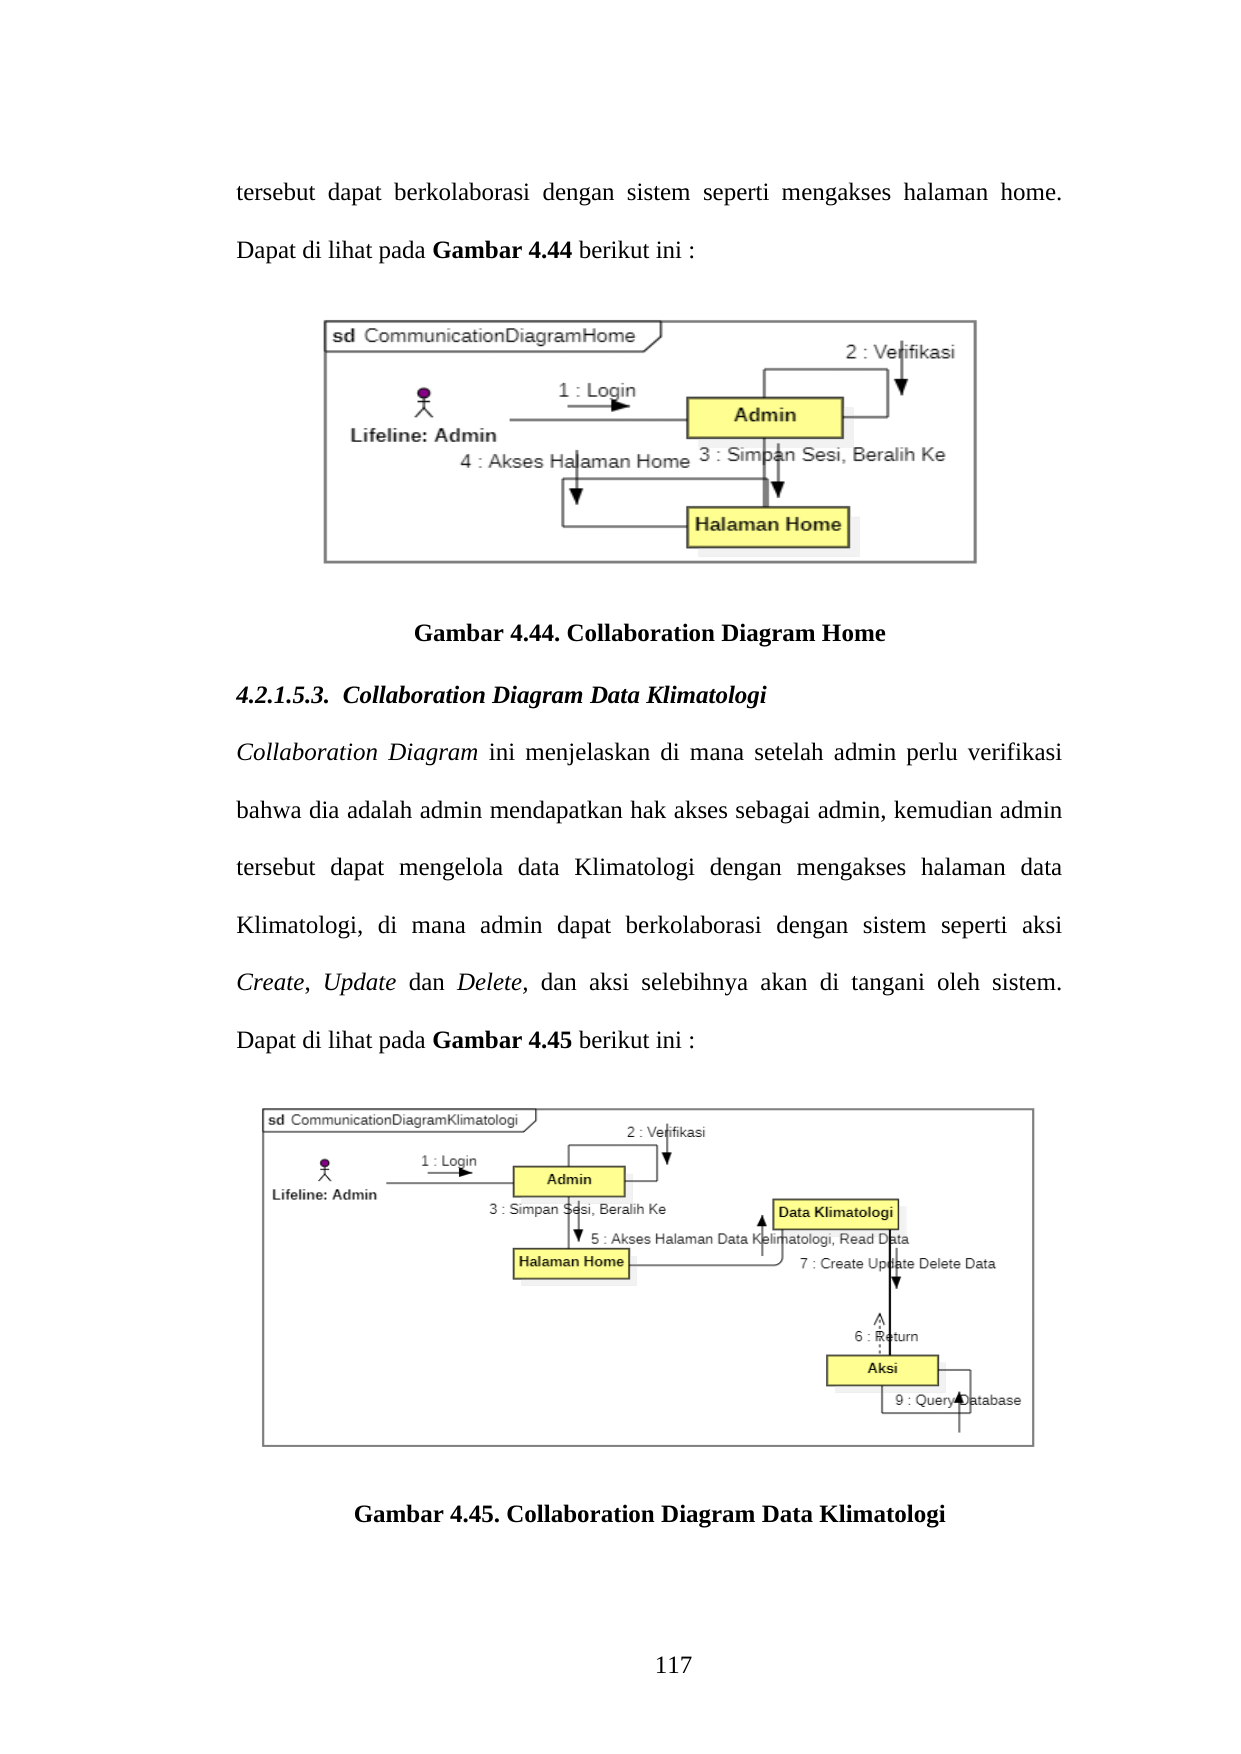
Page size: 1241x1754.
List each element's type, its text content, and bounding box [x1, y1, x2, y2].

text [236, 177, 1063, 263]
picture [252, 1099, 1047, 1454]
picture [310, 308, 989, 573]
subtitle Collaboration Diagram Data Klimatologi [236, 680, 1063, 709]
